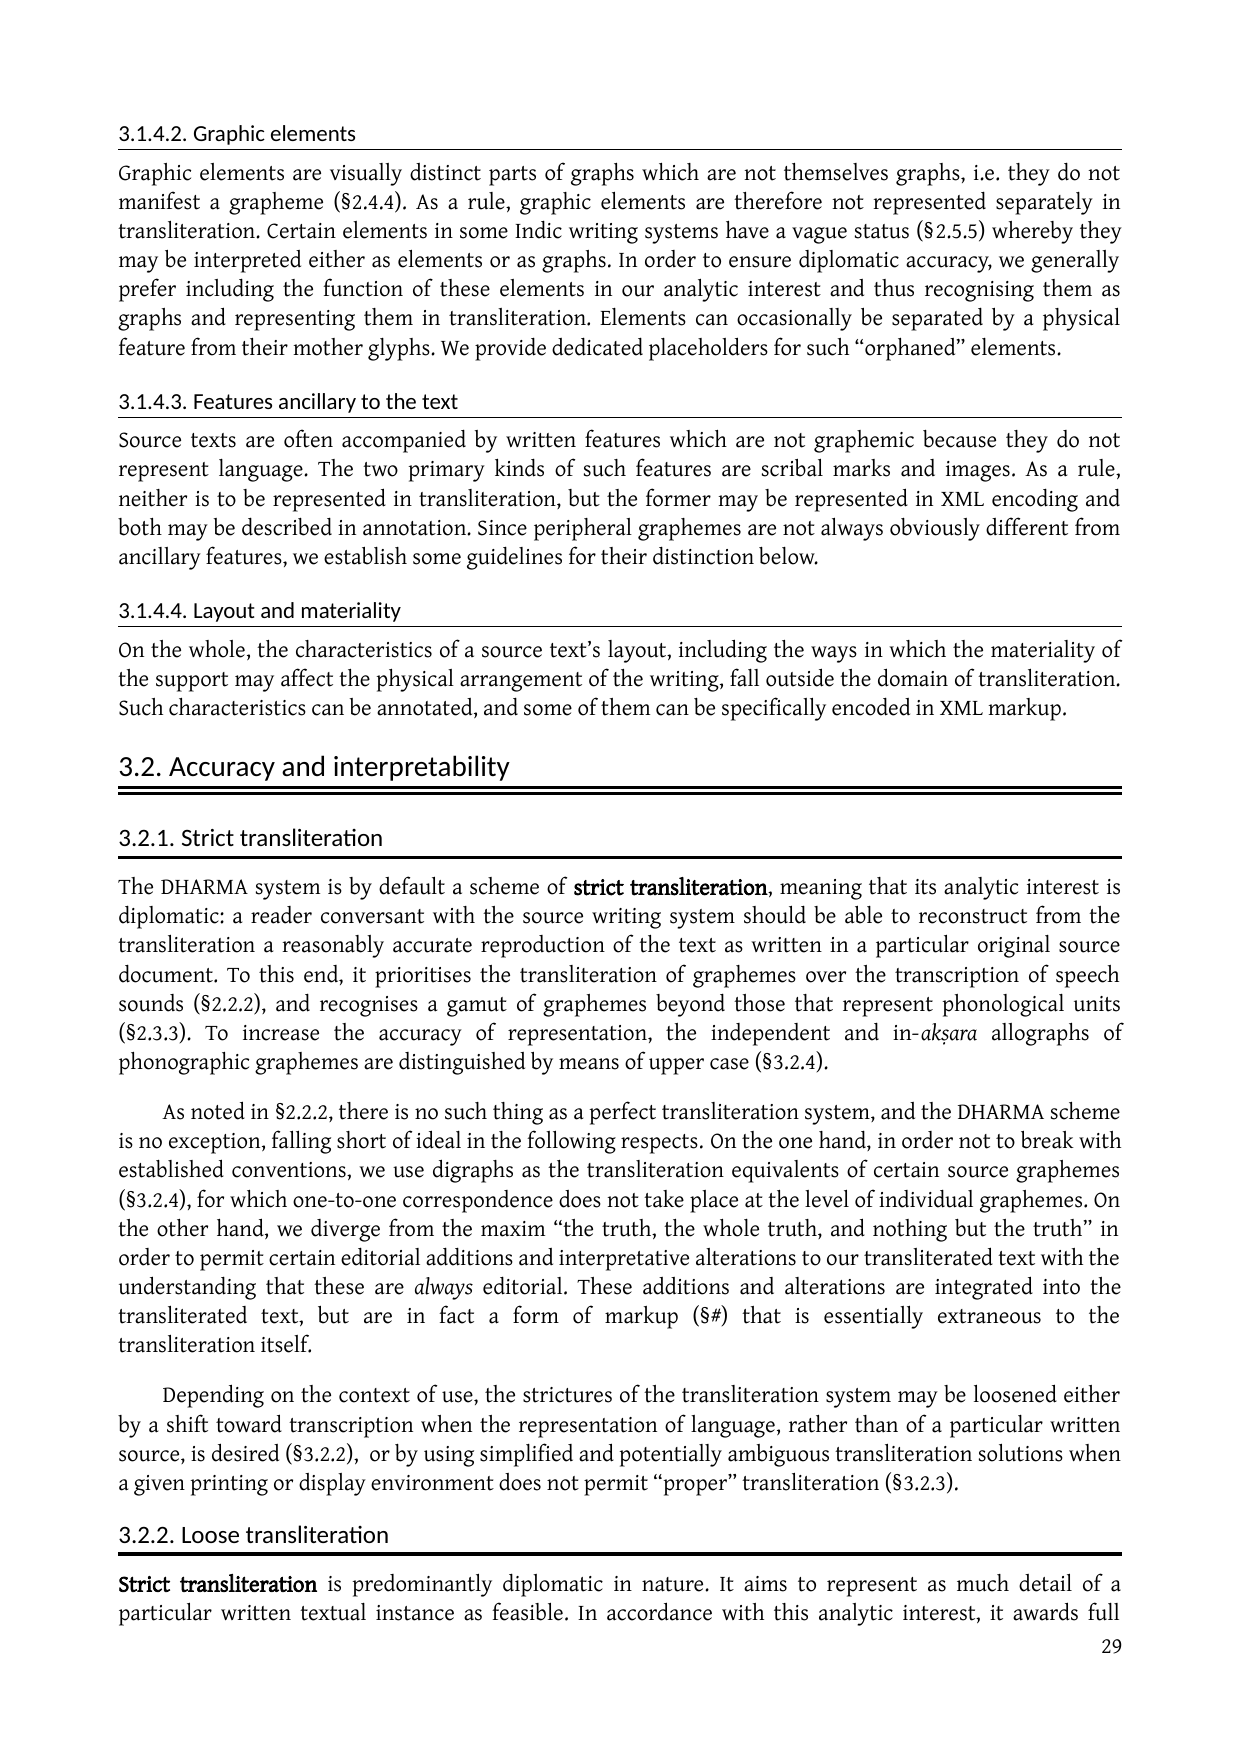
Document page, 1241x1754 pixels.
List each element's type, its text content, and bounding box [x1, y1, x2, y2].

subtitle Features ancillary to the text [118, 386, 1122, 417]
subtitle Layout and materiality [118, 595, 1122, 626]
text Depending on the context of use, the strictures of the transliteration system may be loosened either by a shift toward transcription when the representation of language, rather than of a particular written source, is desired (§3.1.1), or by using simplified and potentially ambiguous transliteration solutions when a given printing or display environment does not permit “proper” transliteration (§3.1.2). [118, 1379, 1122, 1496]
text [118, 1568, 1122, 1626]
text Graphic elements are visually distinct parts of graphs which are not themselves graphs, i.e. they do not manifest a grapheme (§2.4.4). As a rule, graphic elements are therefore not represented separately in transliteration. Certain elements in some Indic writing systems have a vague status (§2.5.5) whereby they may be interpreted either as elements or as graphs. In order to ensure diplomatic accuracy, we generally prefer including the function of these elements in our analytic interest and thus recognising them as graphs and representing them in transliteration. Elements can occasionally be separated by a physical feature from their mother glyphs. We provide dedicated placeholders for such “orphaned” elements. [118, 157, 1122, 361]
text Source texts are often accompanied by written features which are not graphemic because they do not represent language. The two primary kinds of such features are scribal marks and images. As a rule, neither is to be represented in transliteration, but the former may be represented in XML encoding and both may be described in annotation. Since peripheral graphemes are not always obviously different from ancillary features, we establish some guidelines for their distinction below. [118, 424, 1122, 570]
subtitle Accuracy and interpretability [118, 746, 1122, 786]
subtitle Strict transliteration [118, 820, 1122, 856]
text On the whole, the characteristics of a source text’s layout, including the ways in which the materiality of the support may affect the physical arrangement of the writing, fall outside the domain of transliteration. Such characteristics can be annotated, and some of them can be specifically encoded in XML markup. [118, 634, 1122, 721]
text The DHARMA system is by default a scheme of strict transliteration, meaning that its analytic interest is diplomatic: a reader conversant with the source writing system should be able to reconstruct from the transliteration a reasonably accurate reproduction of the text as written in a particular original source document. To this end, it prioritises the transliteration of graphemes over the transcription of speech sounds (§2.2.2), and recognises a gamut of graphemes beyond those that represent phonological units (§2.3.3). To increase the accuracy of representation, the independent and in-akṣara allographs of phonographic graphemes are distinguished by means of upper case (§3.2.2). [118, 871, 1122, 1075]
subtitle Loose transliteration [118, 1517, 1122, 1552]
subtitle Graphic elements [118, 118, 1122, 149]
text As noted in §2.2.2, there is no such thing as a perfect transliteration system, and the DHARMA scheme is no exception, falling short of ideal in the following respects. On the one hand, in order not to break with established conventions, we use digraphs as the transliteration equivalents of certain source graphemes (§3.2.1), for which one-to-one correspondence does not take place at the level of individual graphemes. On the other hand, we diverge from the maxim “the truth, the whole truth, and nothing but the truth” in order to permit certain editorial additions and interpretative alterations to our transliterated text with the understanding that these are always editorial. These additions and alterations are integrated into the transliterated text, but are in fact a form of markup (§#) that is essentially extraneous to the transliteration itself. [118, 1096, 1122, 1359]
